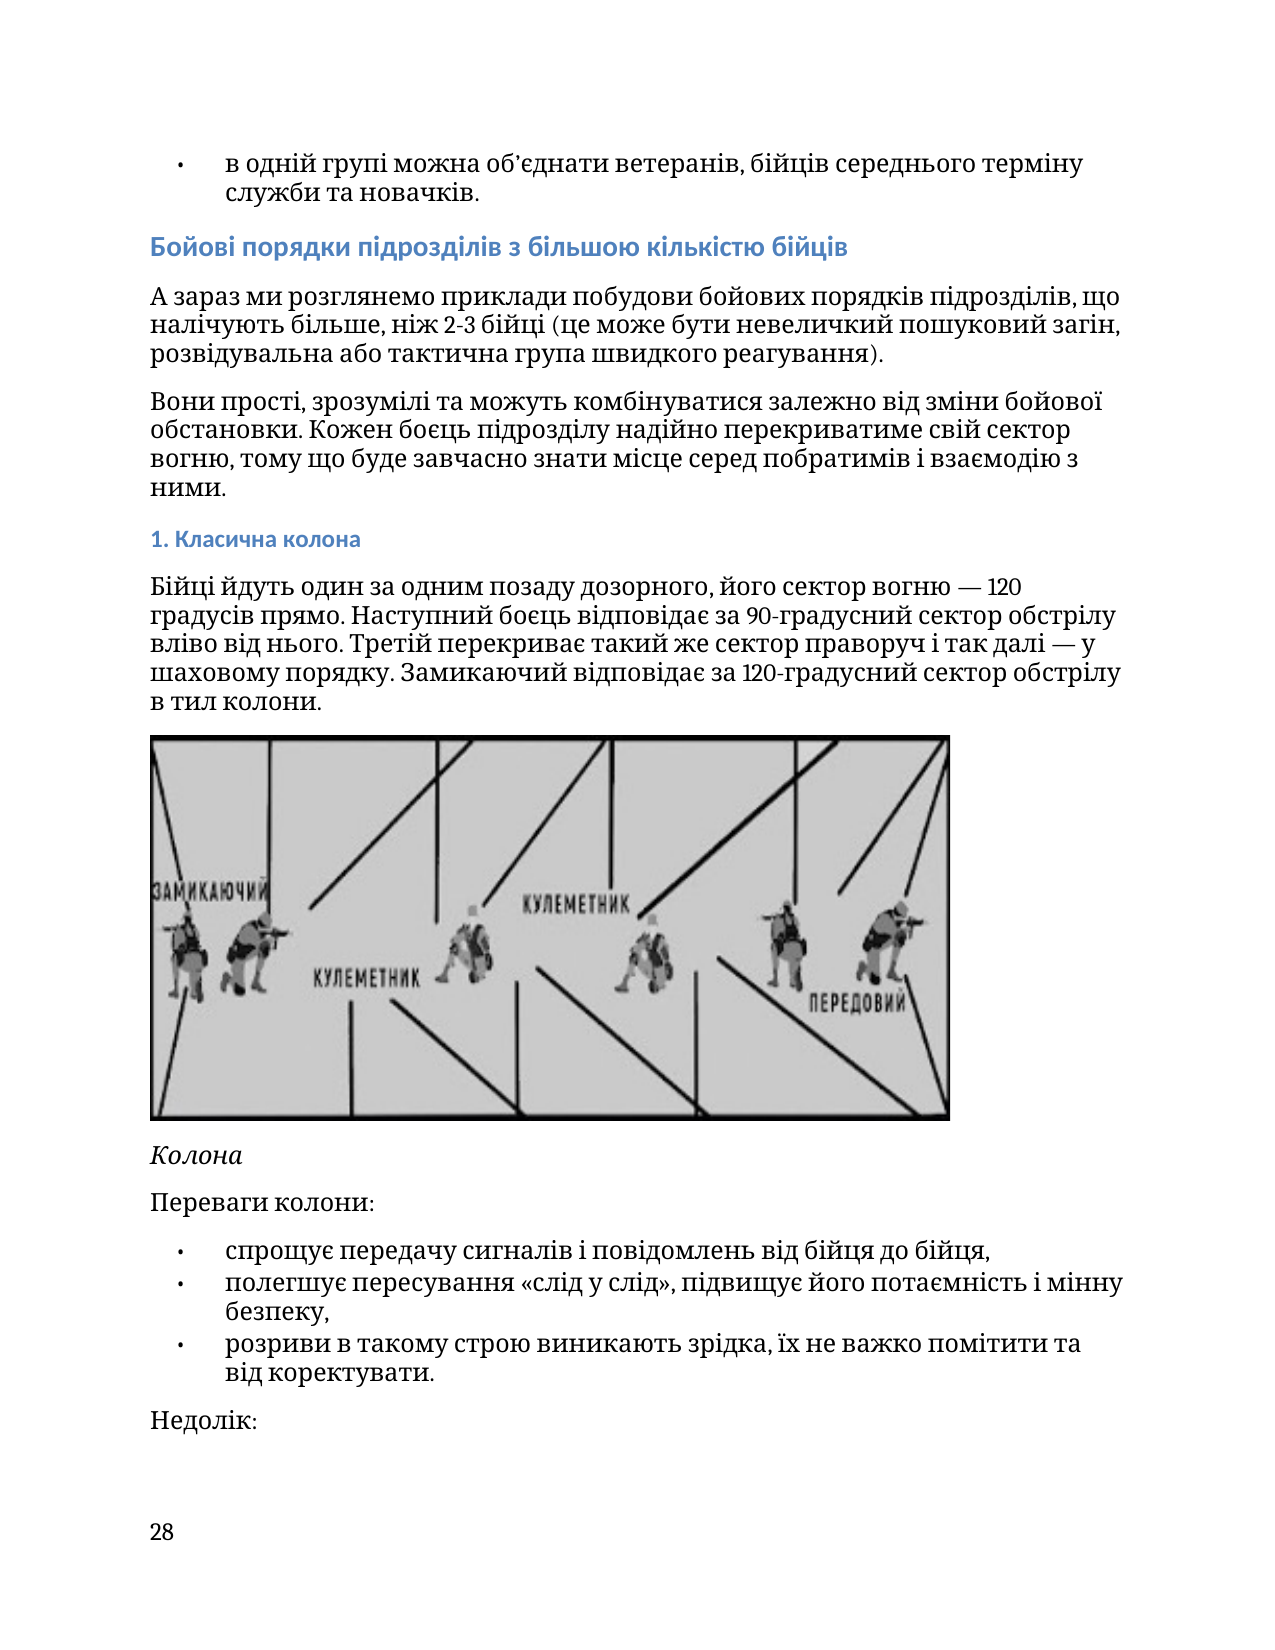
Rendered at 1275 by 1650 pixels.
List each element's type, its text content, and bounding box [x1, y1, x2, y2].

text Переваги колони: [150, 1189, 1125, 1218]
text А зараз ми розглянемо приклади побудови бойових порядків підрозділів, що налічують більше, ніж 2-3 бійці (це може бути невеличкий пошуковий загін, розвідувальна або тактична група швидкого реагування). [150, 283, 1125, 369]
text Недолік: [150, 1407, 1125, 1435]
list в одній групі можна об’єднати ветеранів, бійців середнього терміну служби та новачків. [175, 150, 1125, 207]
list спрощує передачу сигналів і повідомлень від бійця до бійця, [175, 1237, 1125, 1265]
text Бійці йдуть один за одним позаду дозорного, його сектор вогню — 120 градусів прямо. Наступний боєць відповідає за 90-градусний сектор обстрілу вліво від нього. Третій перекриває такий же сектор праворуч і так далі — у шаховому порядку. Замикаючий відповідає за 120-градусний сектор обстрілу в тил колони. [150, 573, 1125, 717]
subtitle 1. Класична колона [150, 523, 1125, 554]
list розриви в такому строю виникають зрідка, їх не важко помітити та від коректувати. [175, 1330, 1125, 1388]
subtitle Бойові порядки підрозділів з більшою кількістю бійців [150, 228, 1125, 264]
list полегшує пересування «слід у слід», підвищує його потаємність і мінну безпеку, [175, 1269, 1125, 1327]
text Вони прості, зрозумілі та можуть комбінуватися залежно від зміни бойової обстановки. Кожен боєць підрозділу надійно перекриватиме свій сектор вогню, тому що буде завчасно знати місце серед побратимів і взаємодію з ними. [150, 388, 1125, 503]
picture [150, 735, 951, 1121]
text Колона [150, 1142, 1125, 1170]
